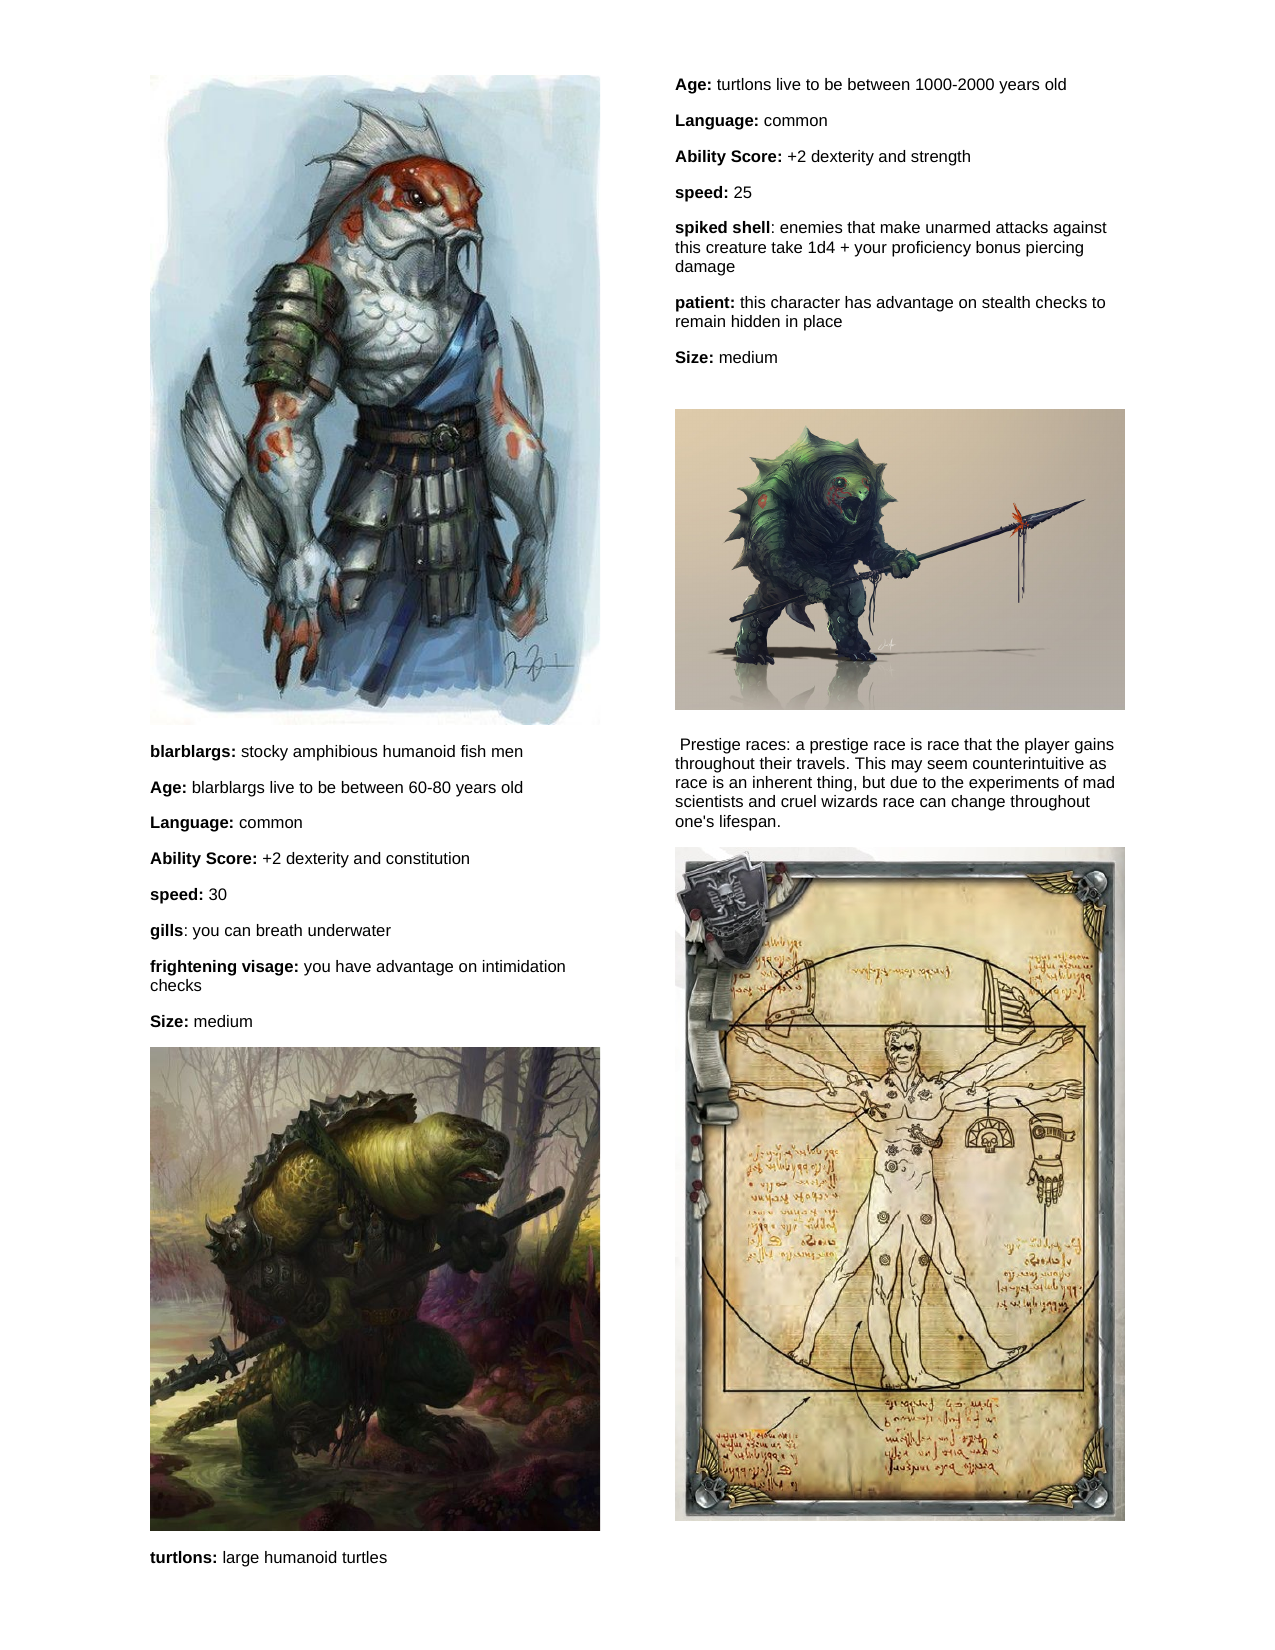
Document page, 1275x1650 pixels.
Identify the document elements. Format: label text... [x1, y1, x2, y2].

text Age: turtlons live to be between 1000-2000 years old [675, 75, 1125, 94]
text turtlons: large humanoid turtles [150, 1547, 600, 1567]
text Prestige races: a prestige race is race that the player gains throughout their travels. This may seem counterintuitive as race is an inherent thing, but due to the experiments of mad scientists and cruel wizards race can change throughout one's lifespan. [675, 735, 1125, 831]
picture [150, 75, 600, 725]
picture [675, 847, 1125, 1521]
text gills: you can breath underwater [150, 921, 600, 940]
text Age: blarblargs live to be between 60-80 years old [150, 777, 600, 797]
text speed: 30 [150, 885, 600, 904]
text Language: common [675, 111, 1125, 130]
text Size: medium [150, 1012, 600, 1031]
picture [150, 1047, 600, 1531]
text speed: 25 [675, 182, 1125, 202]
text patient: this character has advantage on stealth checks to remain hidden in place [675, 292, 1125, 331]
picture [675, 409, 1125, 710]
text Language: common [150, 813, 600, 832]
text Ability Score: +2 dexterity and constitution [150, 849, 600, 868]
text blarblargs: stocky amphibious humanoid fish men [150, 742, 600, 761]
text Size: medium [675, 347, 1125, 367]
text Ability Score: +2 dexterity and strength [675, 147, 1125, 166]
text frightening visage: you have advantage on intimidation checks [150, 957, 600, 995]
text spiked shell: enemies that make unarmed attacks against this creature take 1d4 + your proficiency bonus piercing damage [675, 218, 1125, 276]
